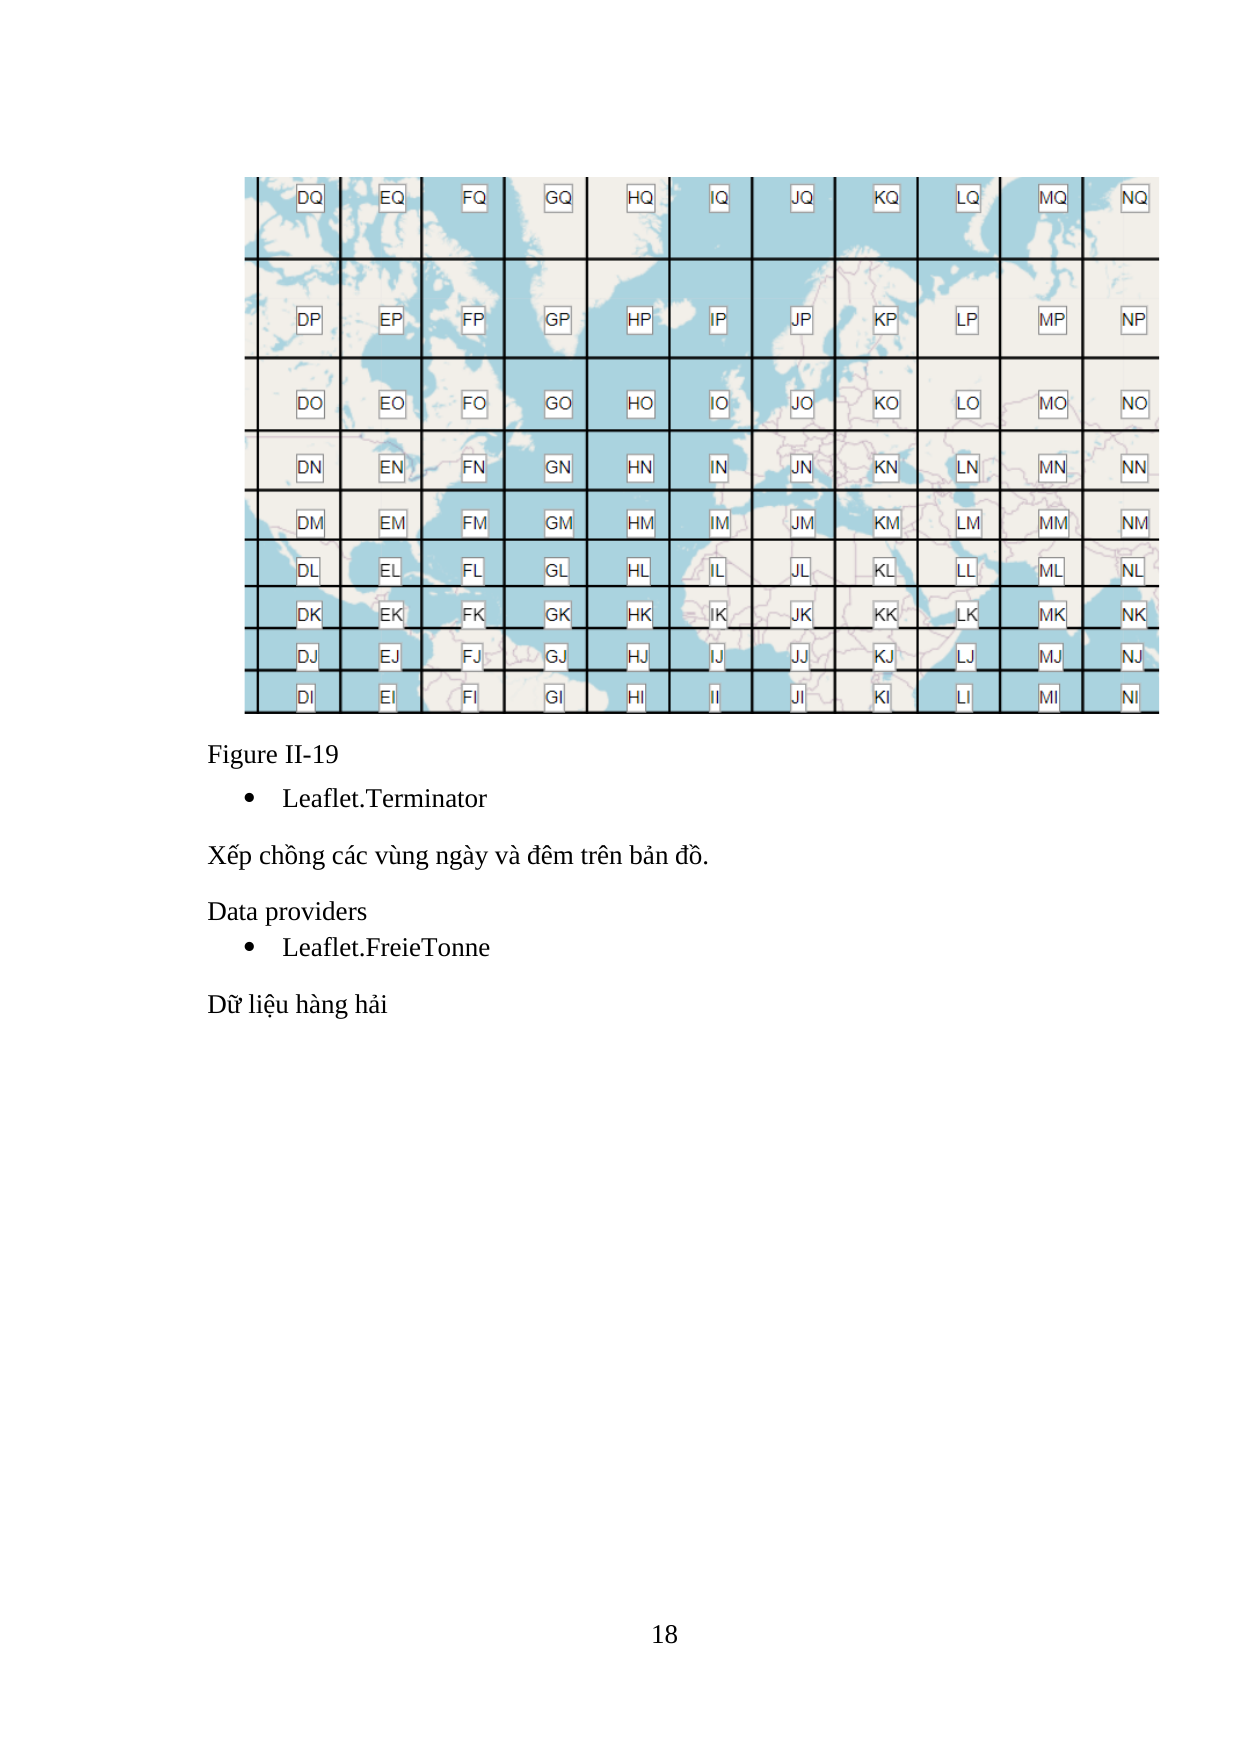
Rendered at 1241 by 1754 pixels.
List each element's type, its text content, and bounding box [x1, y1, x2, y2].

text Figure II-19 [207, 738, 1122, 770]
text Xếp chồng các vùng ngày và đêm trên bản đồ. [207, 839, 1122, 870]
subtitle Data providers [207, 896, 1122, 927]
picture [244, 177, 1160, 714]
text Dữ liệu hàng hải [207, 988, 1122, 1019]
list Leaflet.FreieTonne [244, 931, 1122, 962]
list Leaflet.Terminator [244, 782, 1122, 813]
